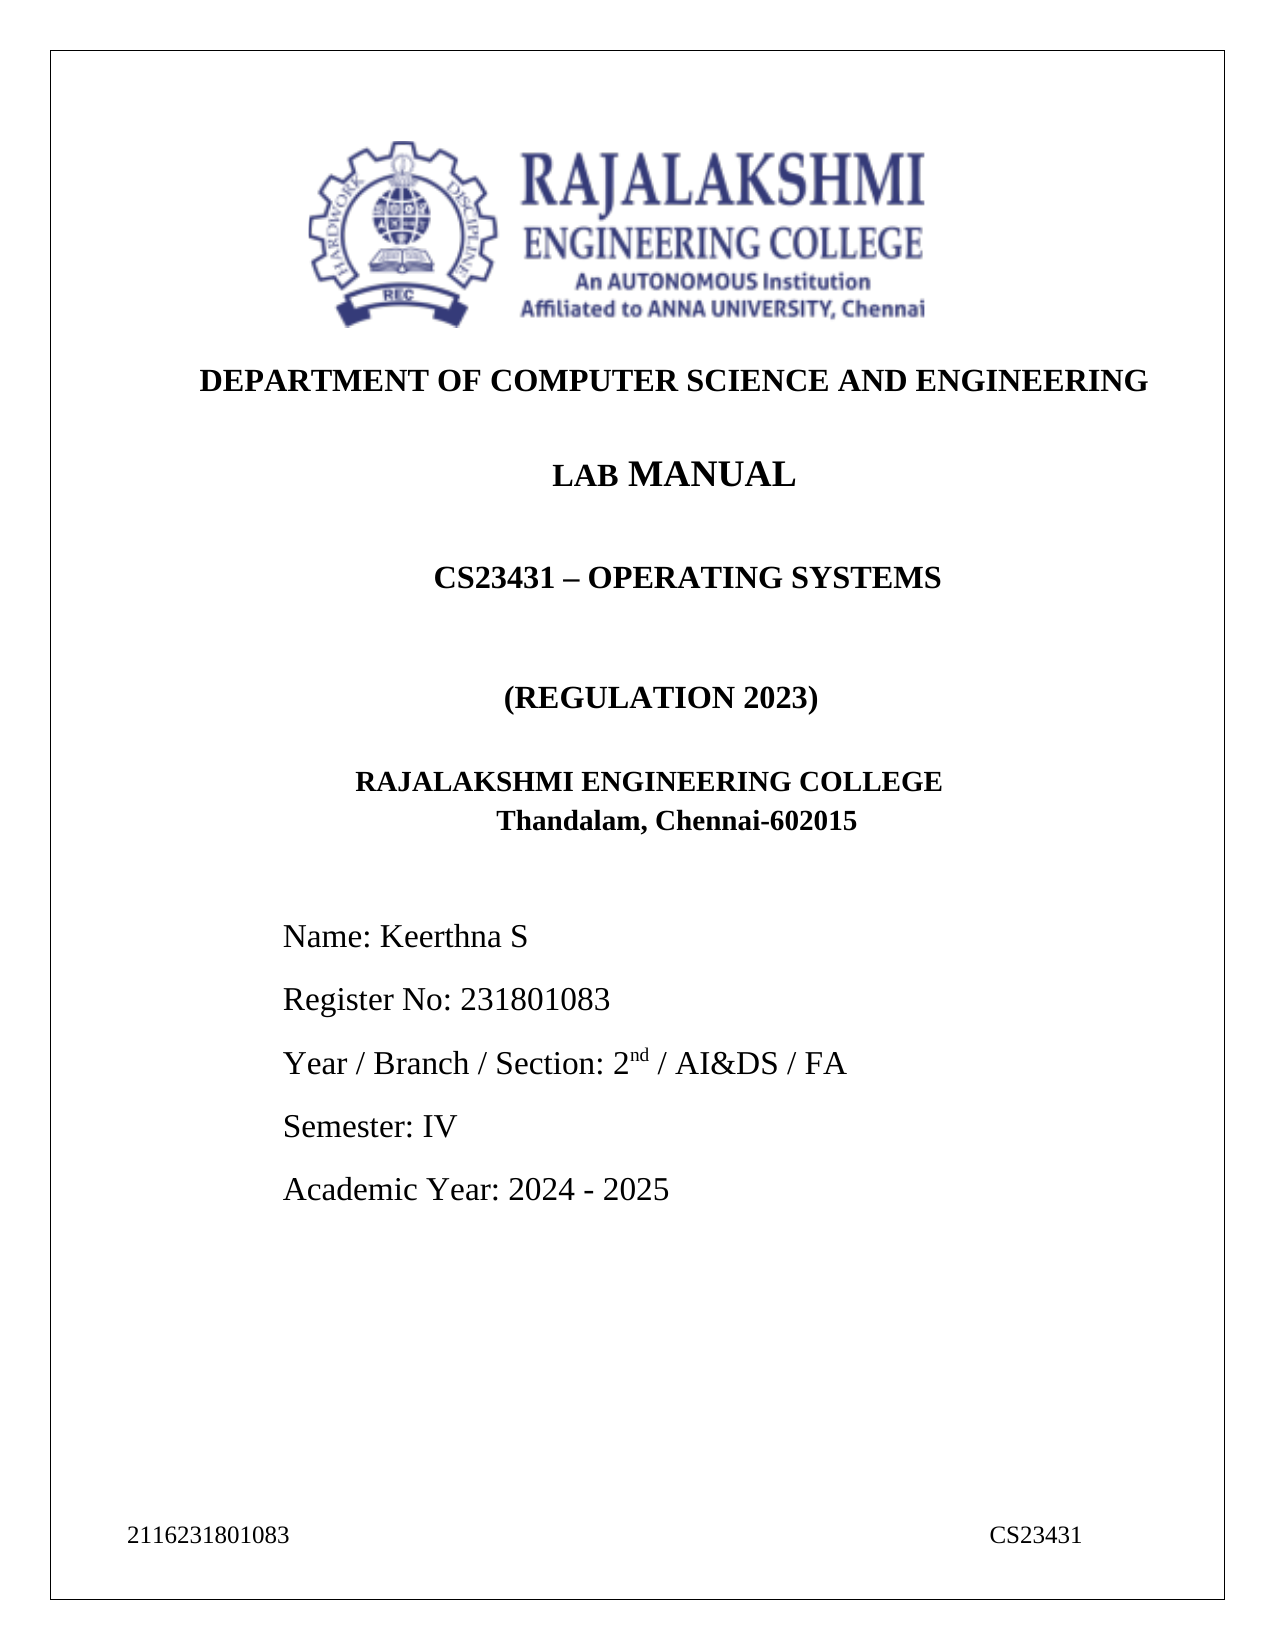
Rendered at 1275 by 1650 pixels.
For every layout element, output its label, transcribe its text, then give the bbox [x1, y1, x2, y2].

text Name: Keerthna S [277, 916, 952, 955]
text Academic Year: 2024 - 2025 [283, 1170, 952, 1208]
text Year / Branch / Section: 2nd / AI&DS / FA [214, 1043, 952, 1081]
picture [308, 141, 925, 328]
text (REGULATION 2023) [127, 678, 818, 715]
text CS23431 – OPERATING SYSTEMS [127, 558, 942, 595]
text Thandalam, Chennai-602015 [127, 803, 857, 836]
text Register No: 231801083 [214, 980, 952, 1018]
text DEPARTMENT OF COMPUTER SCIENCE AND ENGINEERING LAB MANUAL [194, 362, 1154, 495]
text Semester: IV [283, 1106, 952, 1145]
text RAJALAKSHMI ENGINEERING COLLEGE [127, 764, 943, 797]
